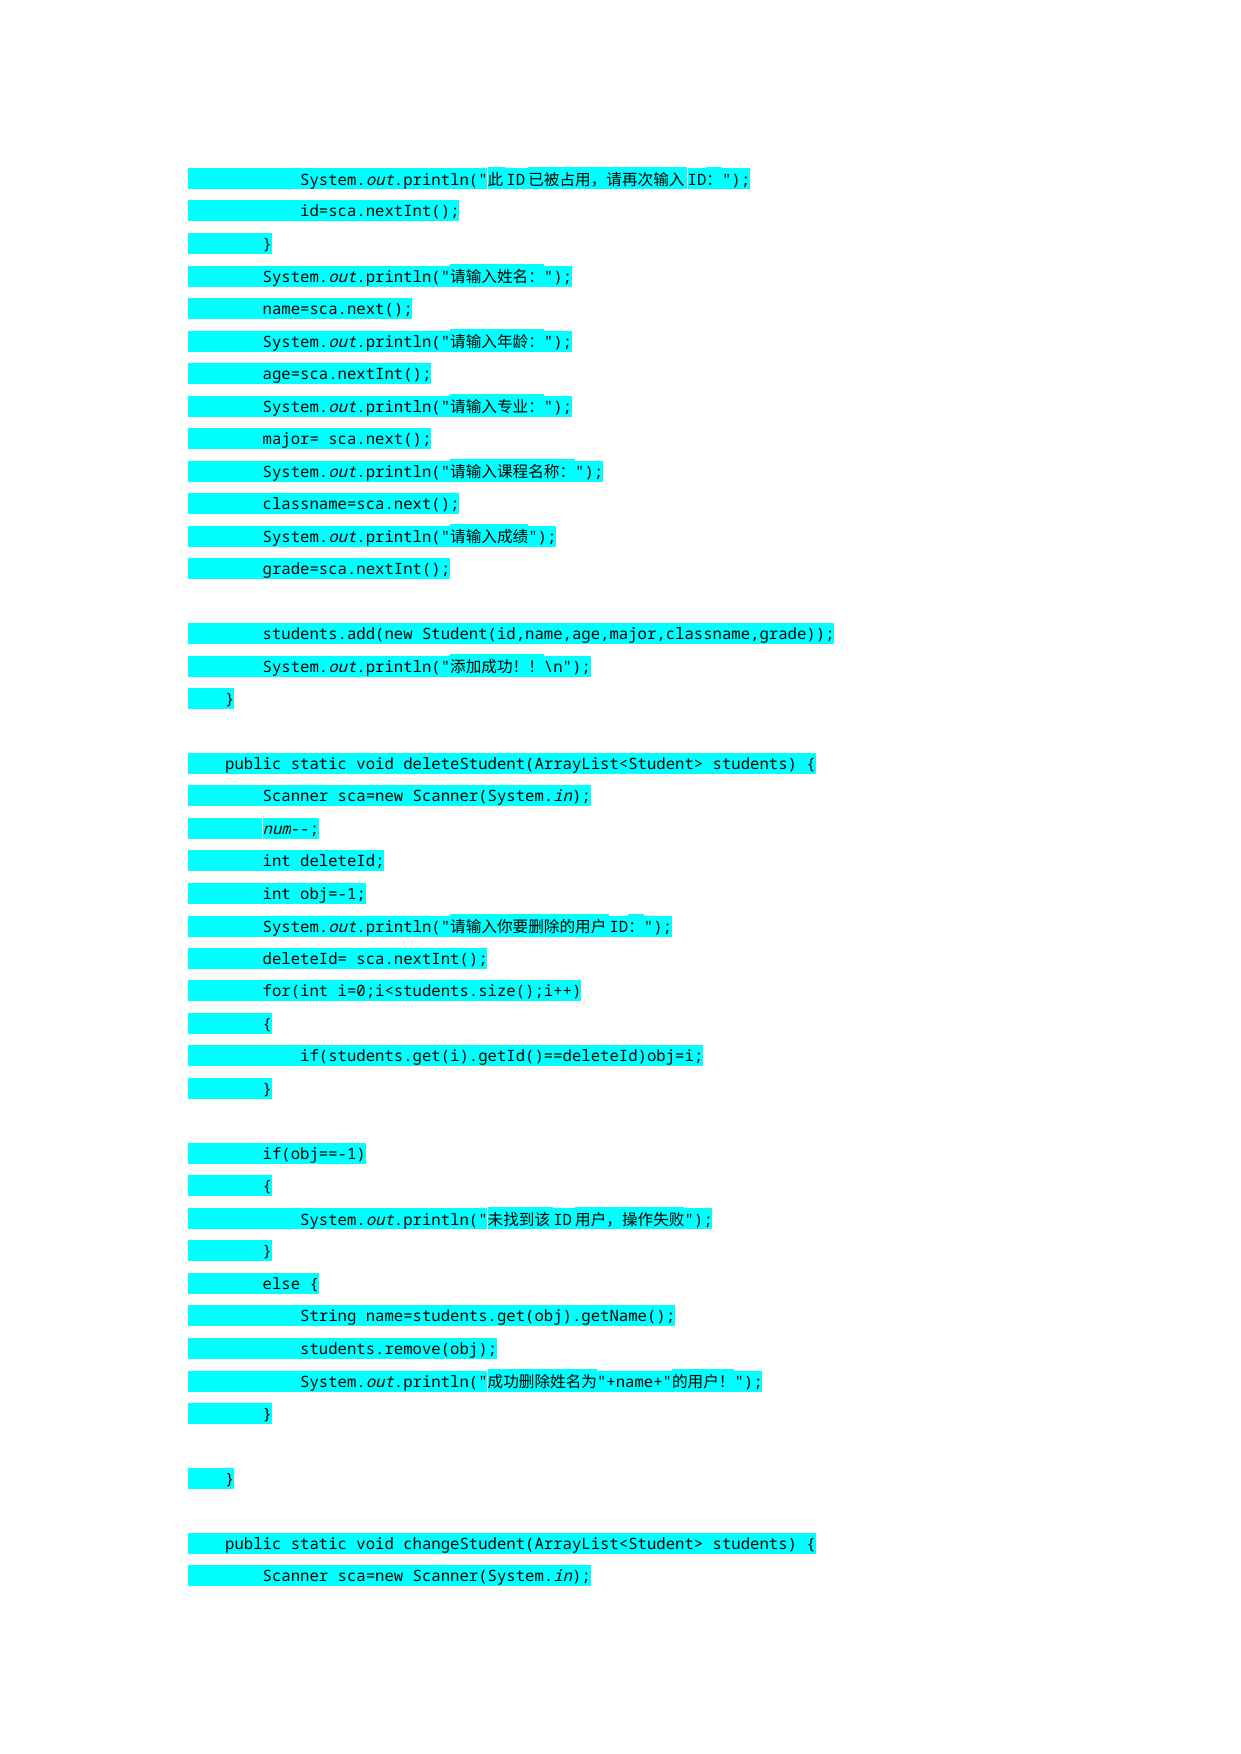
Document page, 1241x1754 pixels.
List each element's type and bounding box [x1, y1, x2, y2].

text [187, 162, 1053, 1592]
